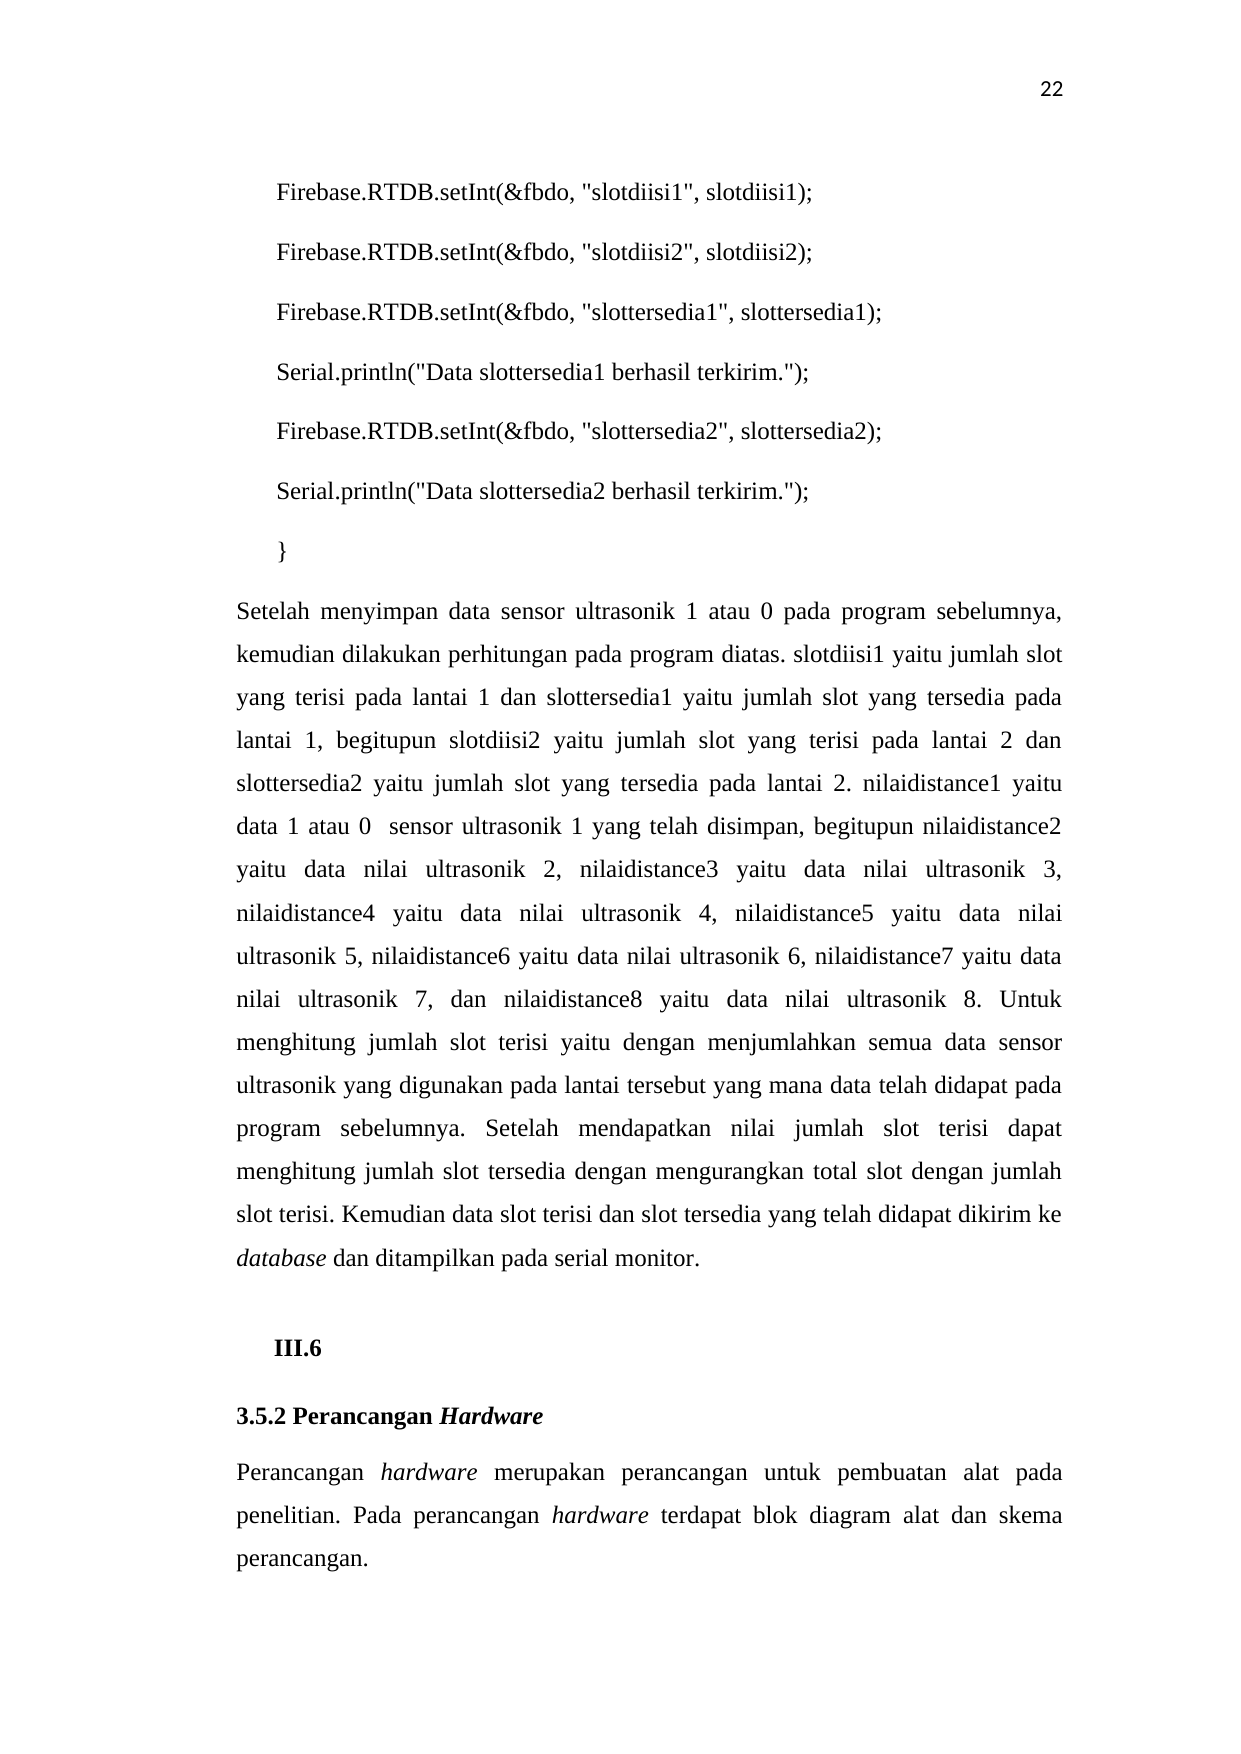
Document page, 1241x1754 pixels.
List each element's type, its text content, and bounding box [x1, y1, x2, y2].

text Firebase.RTDB.setInt(&fbdo, "slotdiisi1", slotdiisi1); [251, 177, 1063, 206]
text Firebase.RTDB.setInt(&fbdo, "slottersedia1", slottersedia1); [251, 297, 1063, 326]
text Firebase.RTDB.setInt(&fbdo, "slottersedia2", slottersedia2); [251, 416, 1063, 445]
text Serial.println("Data slottersedia2 berhasil terkirim."); [251, 476, 1063, 505]
text Serial.println("Data slottersedia1 berhasil terkirim."); [251, 357, 1063, 385]
text Firebase.RTDB.setInt(&fbdo, "slotdiisi2", slotdiisi2); [251, 237, 1063, 266]
text Setelah menyimpan data sensor ultrasonik 1 atau 0 pada program sebelumnya, kemudian dilakukan perhitungan pada program diatas. slotdiisi1 yaitu jumlah slot yang terisi pada lantai 1 dan slottersedia1 yaitu jumlah slot yang tersedia pada lantai 1, begitupun slotdiisi2 yaitu jumlah slot yang terisi pada lantai 2 dan slottersedia2 yaitu jumlah slot yang tersedia pada lantai 2. nilaidistance1 yaitu data 1 atau 0 sensor ultrasonik 1 yang telah disimpan, begitupun nilaidistance2 yaitu data nilai ultrasonik 2, nilaidistance3 yaitu data nilai ultrasonik 3, nilaidistance4 yaitu data nilai ultrasonik 4, nilaidistance5 yaitu data nilai ultrasonik 5, nilaidistance6 yaitu data nilai ultrasonik 6, nilaidistance7 yaitu data nilai ultrasonik 7, dan nilaidistance8 yaitu data nilai ultrasonik 8. Untuk menghitung jumlah slot terisi yaitu dengan menjumlahkan semua data sensor ultrasonik yang digunakan pada lantai tersebut yang mana data telah didapat pada program sebelumnya. Setelah mendapatkan nilai jumlah slot terisi dapat menghitung jumlah slot tersedia dengan mengurangkan total slot dengan jumlah slot terisi. Kemudian data slot terisi dan slot tersedia yang telah didapat dikirim ke database dan ditampilkan pada serial monitor. [236, 596, 1063, 1271]
text } [251, 536, 1063, 565]
subtitle 3.5.2 Perancangan Hardware [236, 1401, 1063, 1430]
text Perancangan hardware merupakan perancangan untuk pembuatan alat pada penelitian. Pada perancangan hardware terdapat blok diagram alat dan skema perancangan. [236, 1457, 1063, 1572]
